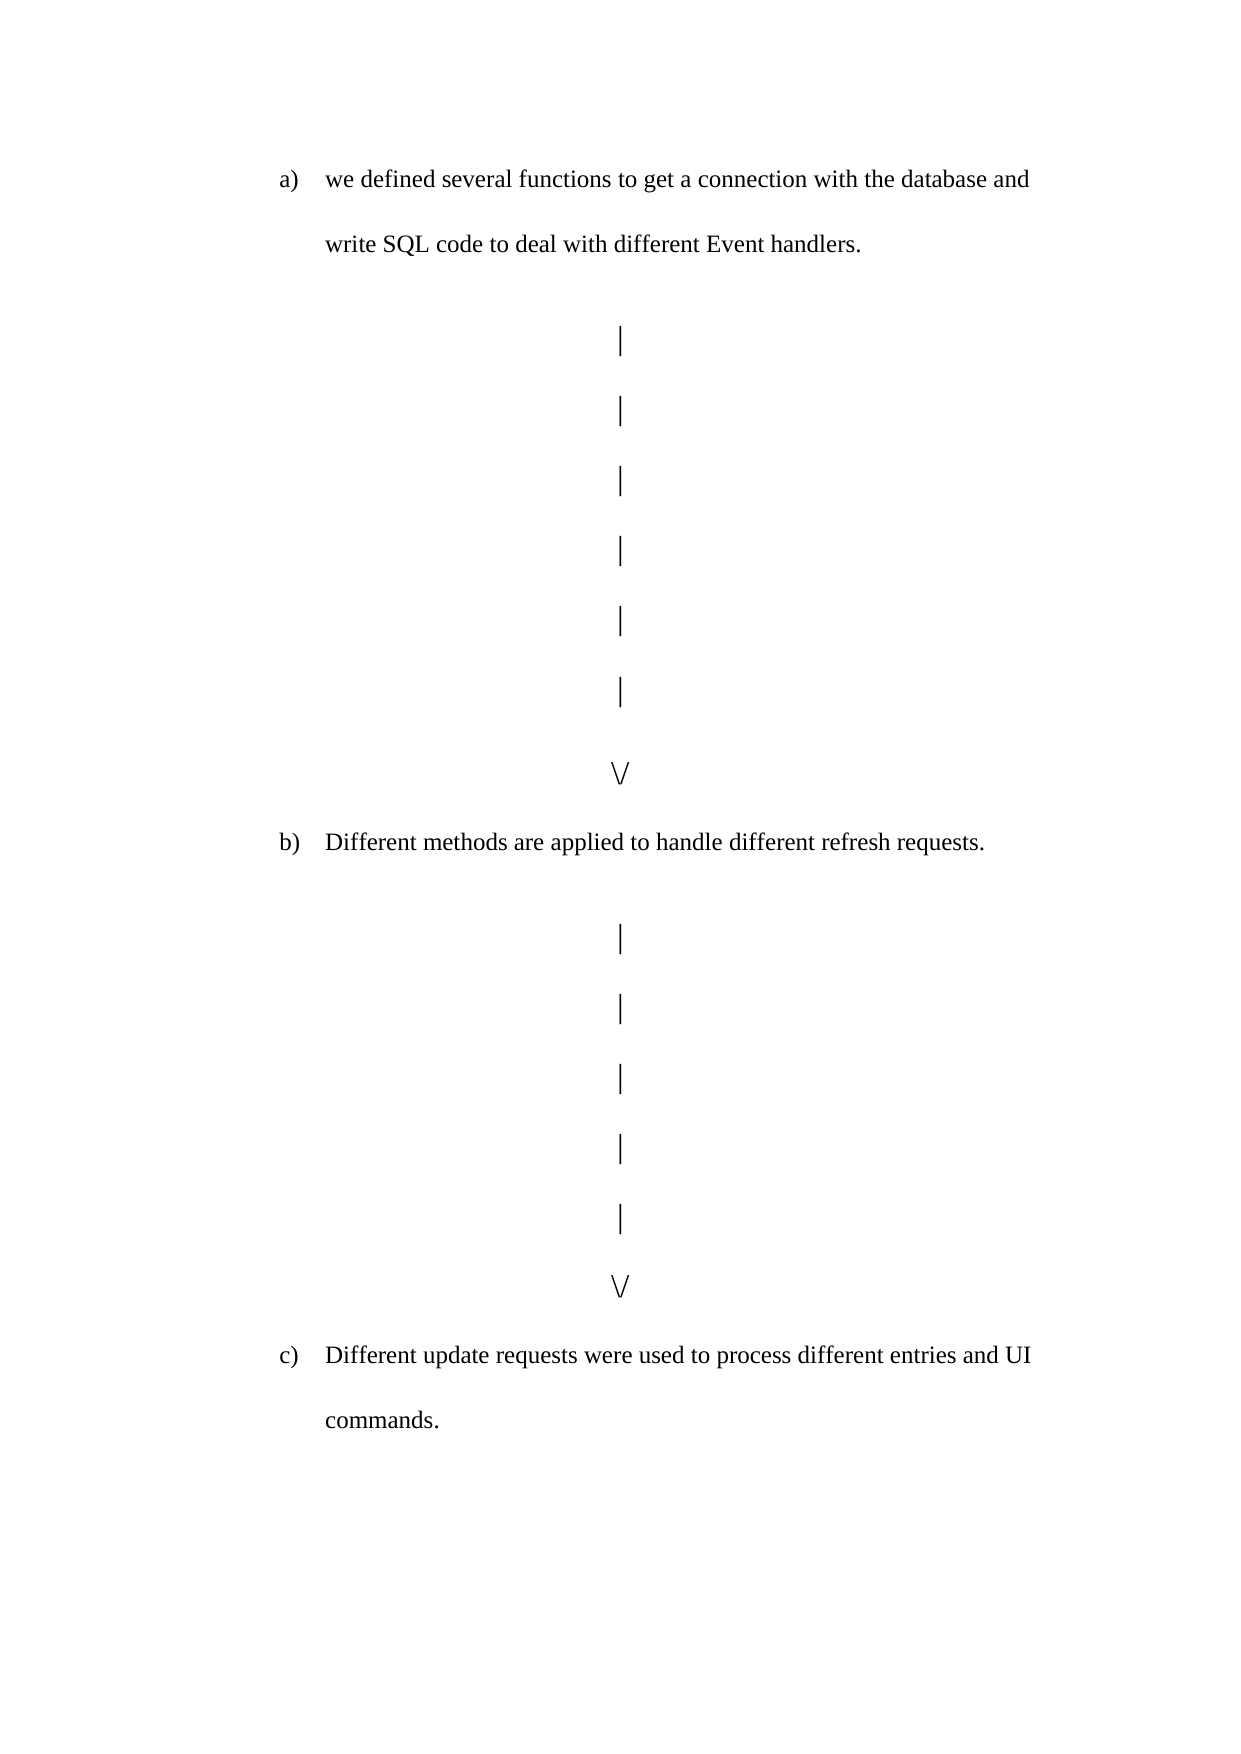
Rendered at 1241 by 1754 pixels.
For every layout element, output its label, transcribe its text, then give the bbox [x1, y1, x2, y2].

list we defined several functions to get a connection with the database and write SQL code to deal with different Event handlers. [279, 162, 1053, 259]
text | | | | | \/ [187, 903, 1053, 1318]
list Different methods are applied to handle different refresh requests. [279, 825, 1053, 857]
text \/ [187, 740, 1053, 805]
text | | | | | | [187, 305, 1053, 720]
list Different update requests were used to process different entries and UI commands. [279, 1338, 1053, 1435]
